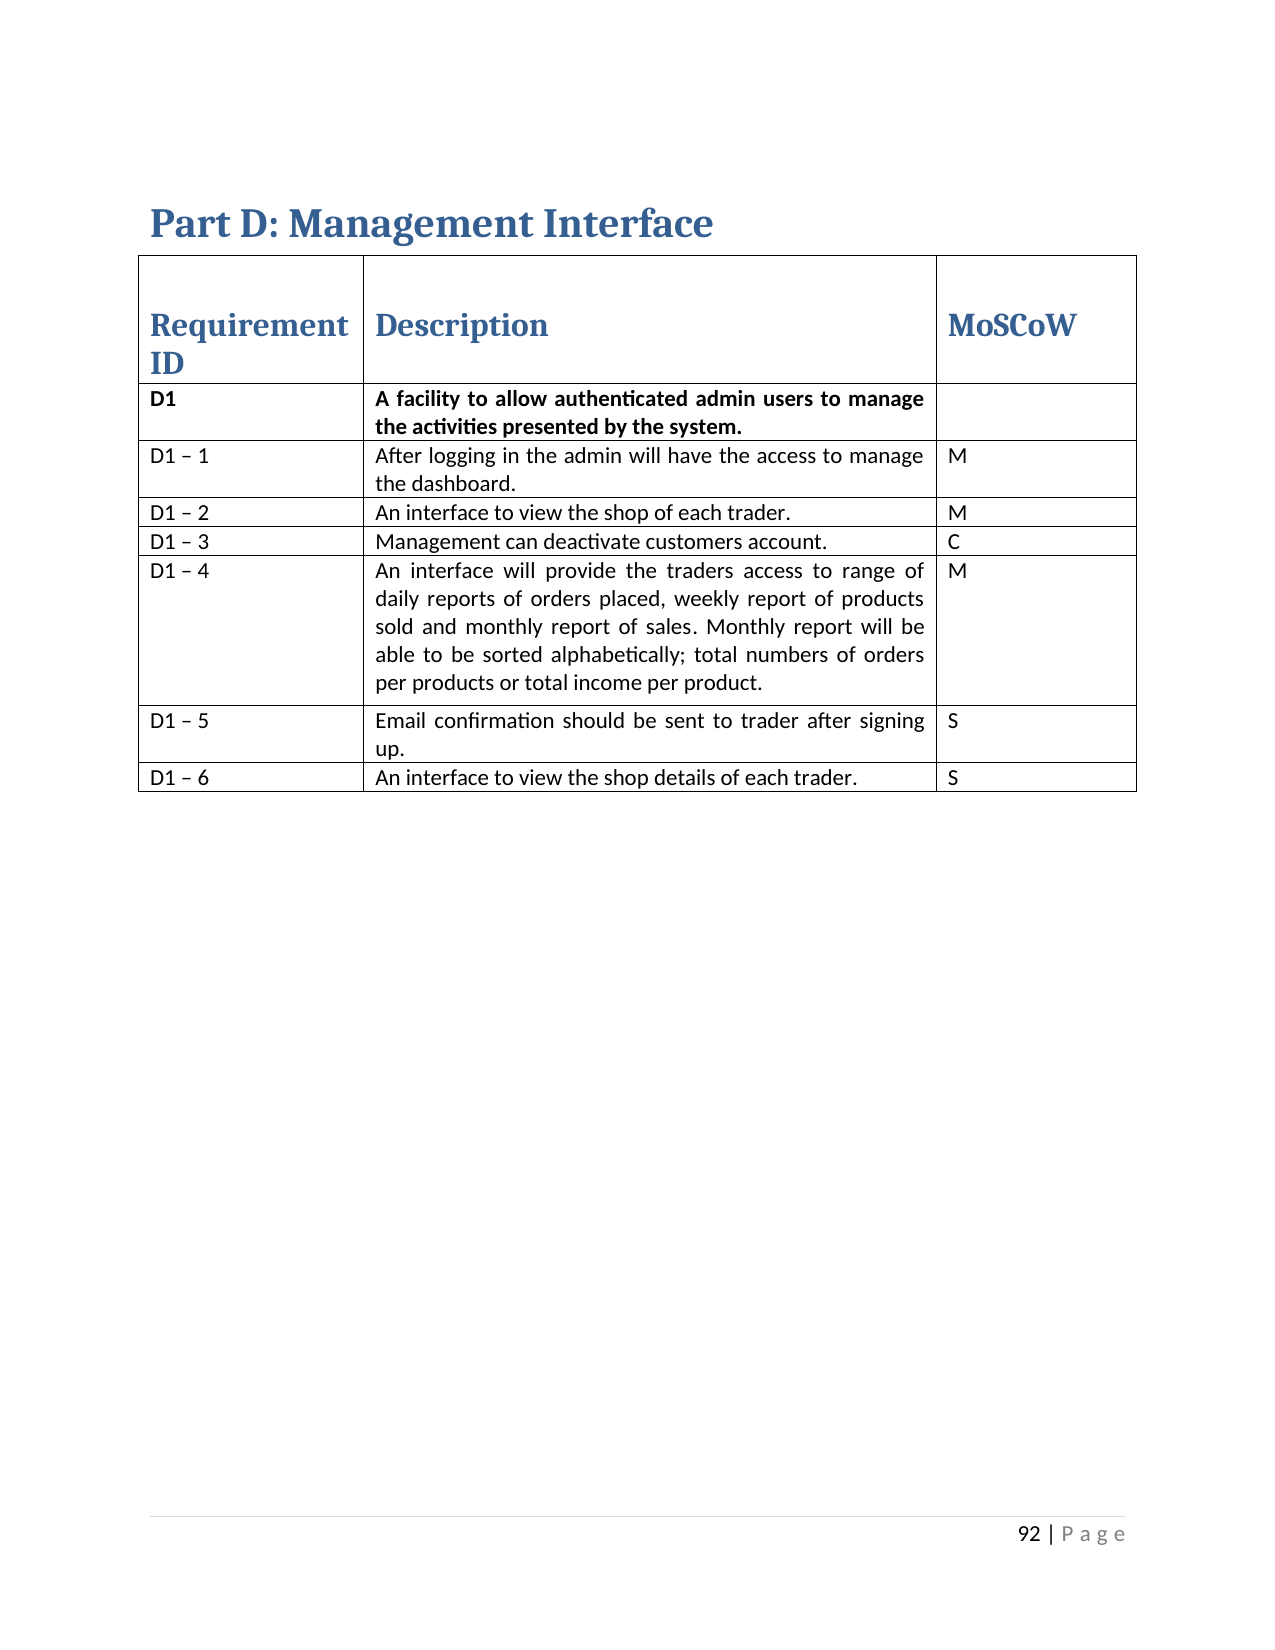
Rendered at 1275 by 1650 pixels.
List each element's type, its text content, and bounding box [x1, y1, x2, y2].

table_cell After logging in the admin will have the access to manage the dashboard. [364, 441, 936, 497]
table_cell M [937, 498, 1136, 526]
table_cell Management can deactivate customers account. [364, 527, 936, 555]
text Part D: Management Interface [150, 200, 1125, 248]
table_cell D1 – 3 [139, 527, 363, 555]
table_cell M [937, 441, 1136, 497]
table_cell D1 – 2 [139, 498, 363, 526]
table_header Requirement ID [139, 256, 363, 383]
table_cell C [937, 527, 1136, 555]
table_cell D1 – 5 [139, 706, 363, 762]
table_cell D1 [139, 384, 363, 440]
table_cell An interface to view the shop of each trader. [364, 498, 936, 526]
table_cell D1 – 6 [139, 763, 363, 791]
table_cell An interface to view the shop details of each trader. [364, 763, 936, 791]
table_cell An interface will provide the traders access to range of daily reports of orders placed, weekly report of products sold and monthly report of sales. Monthly report will be able to be sorted alphabetically; total numbers of orders per products or total income per product. [364, 556, 936, 705]
table_cell [937, 384, 1136, 440]
table_cell D1 – 4 [139, 556, 363, 705]
table_header MoSCoW [937, 256, 1136, 383]
table_cell D1 – 1 [139, 441, 363, 497]
table_cell A facility to allow authenticated admin users to manage the activities presented by the system. [364, 384, 936, 440]
table_cell Email confirmation should be sent to trader after signing up. [364, 706, 936, 762]
table_cell S [937, 706, 1136, 762]
table_cell M [937, 556, 1136, 705]
table_cell S [937, 763, 1136, 791]
table_header Description [364, 256, 936, 383]
